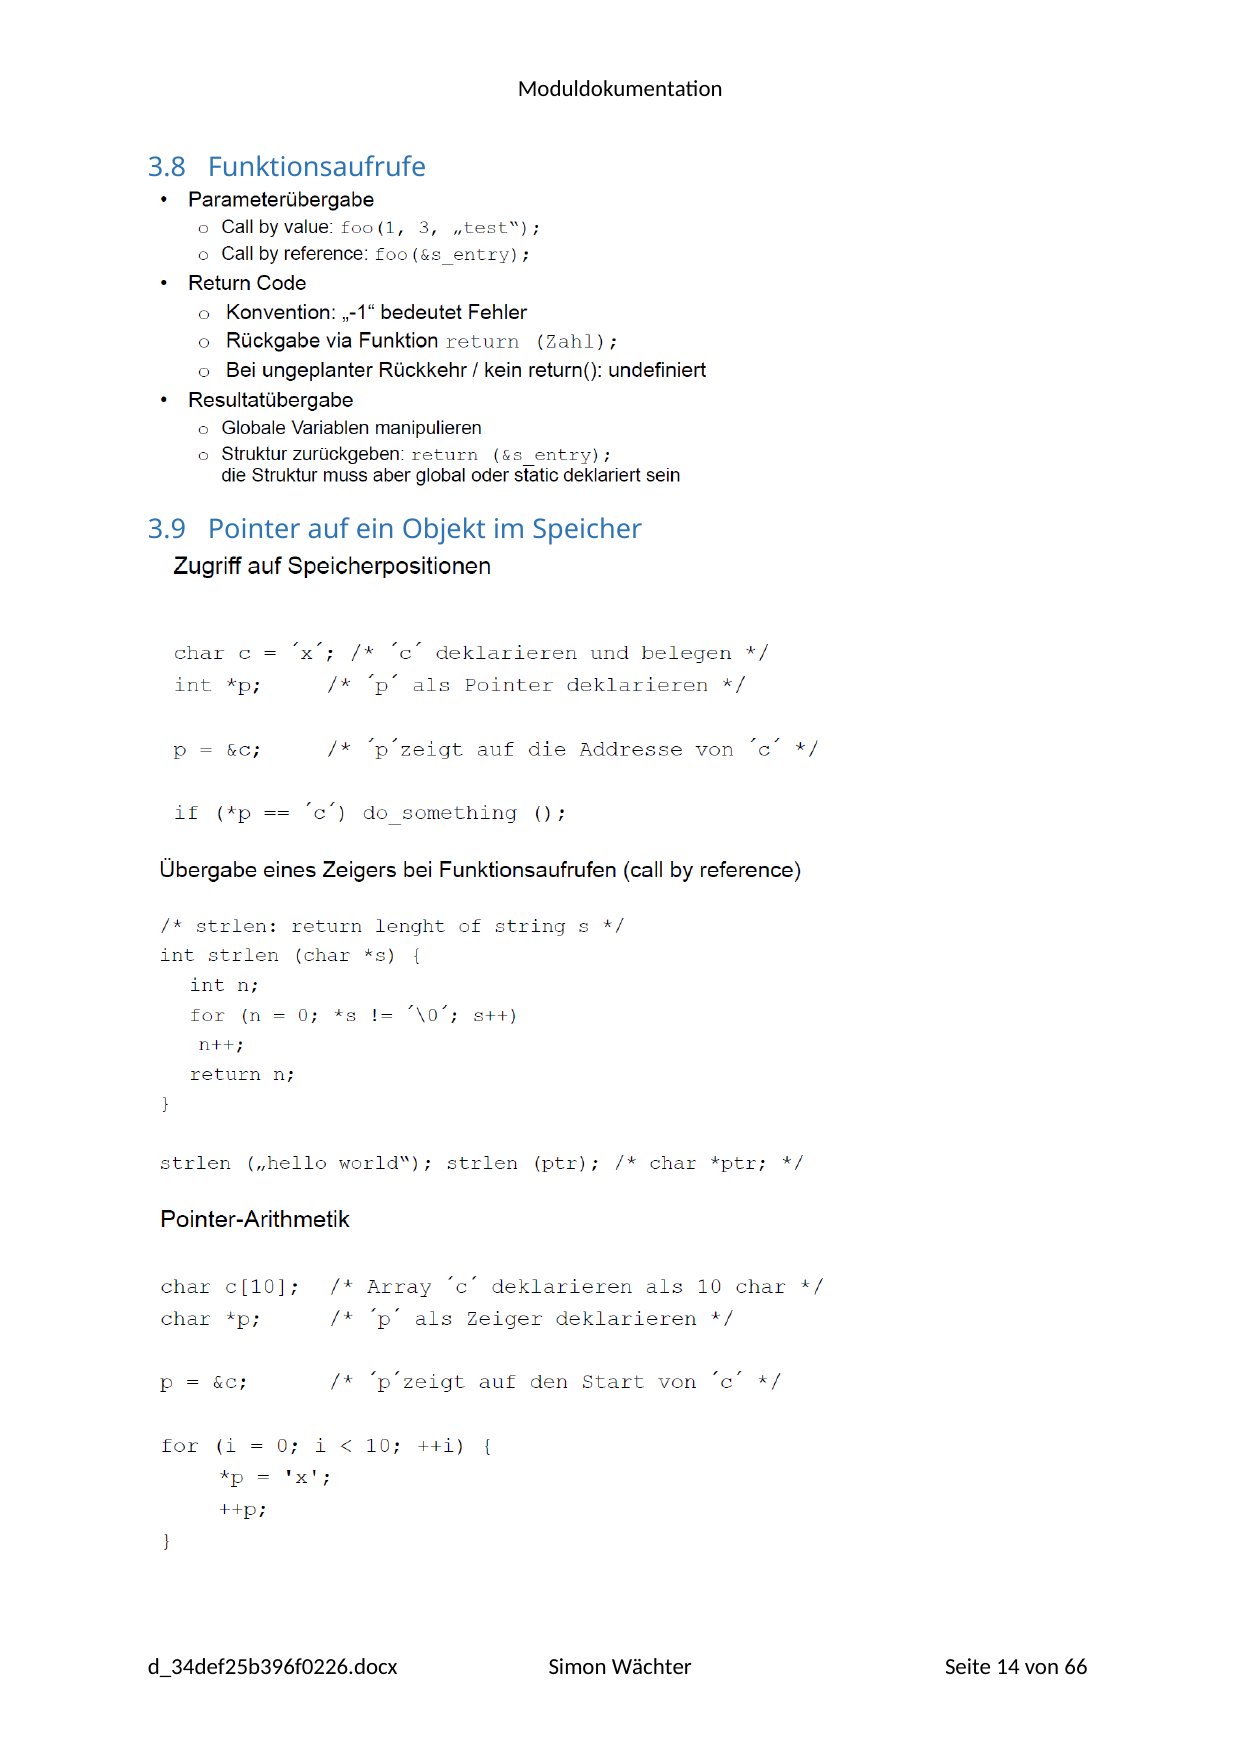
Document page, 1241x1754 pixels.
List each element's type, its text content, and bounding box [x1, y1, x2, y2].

subtitle Funktionsaufrufe [148, 148, 1093, 184]
subtitle Pointer auf ein Objekt im Speicher [148, 510, 1093, 547]
picture [147, 853, 825, 1185]
picture [147, 187, 716, 492]
picture [147, 1203, 833, 1563]
picture [147, 549, 831, 835]
